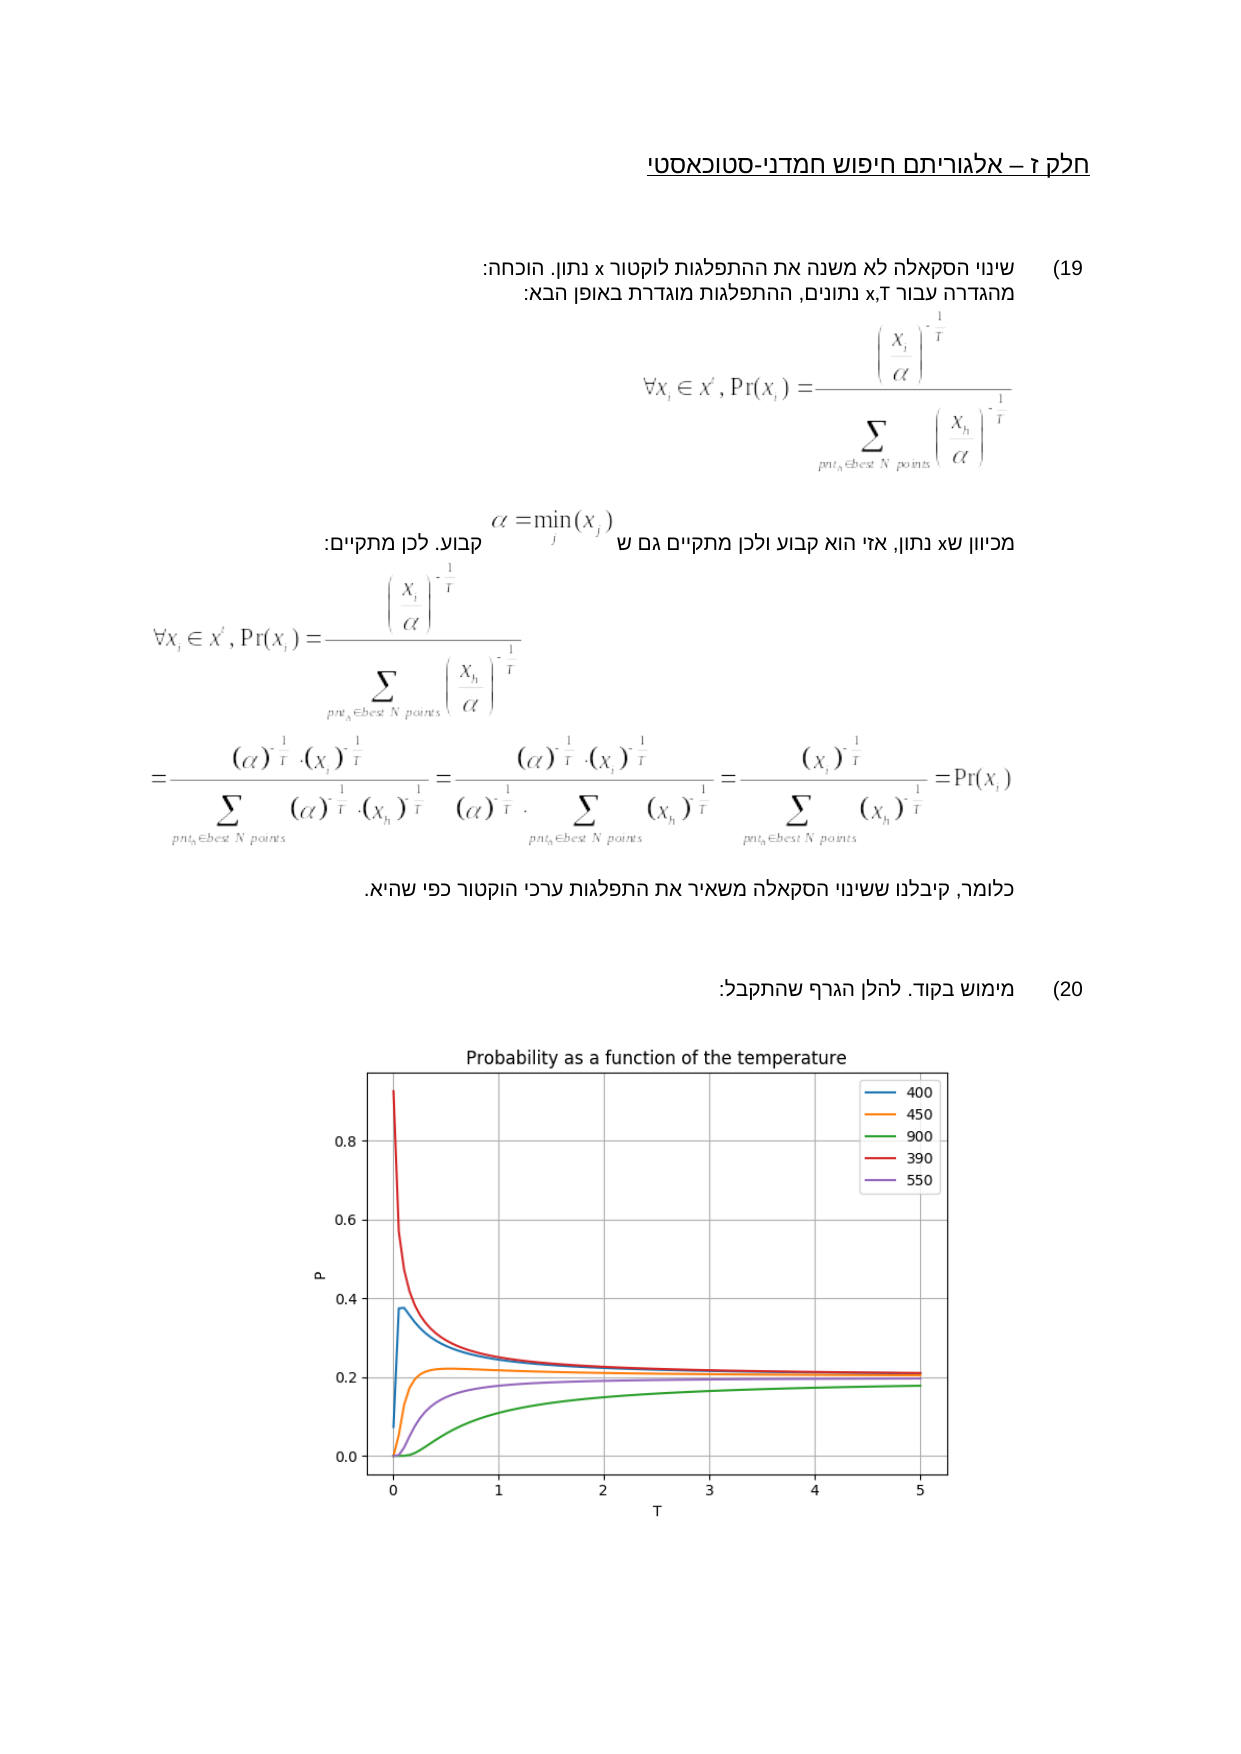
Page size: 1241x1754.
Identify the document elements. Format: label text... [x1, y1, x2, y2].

picture [298, 1035, 966, 1535]
text חלק ז – אלגוריתם חיפוש חמדני-סטוכאסטי [150, 150, 1090, 179]
list שינוי הסקאלה לא משנה את ההתפלגות לוקטור x נתון. הוכחה: [150, 255, 1053, 280]
text כלומר, קיבלנו ששינוי הסקאלה משאיר את התפלגות ערכי הוקטור כפי שהיא. [150, 877, 1015, 901]
text מהגדרה עבור x,T נתונים, ההתפלגות מוגדרת באופן הבא: [150, 280, 1015, 306]
text מכיוון שx נתון, אזי הוא קבוע ולכן מתקיים גם ש קבוע. לכן מתקיים: [150, 503, 1015, 556]
list מימוש בקוד. להלן הגרף שהתקבל: [150, 977, 1053, 1001]
